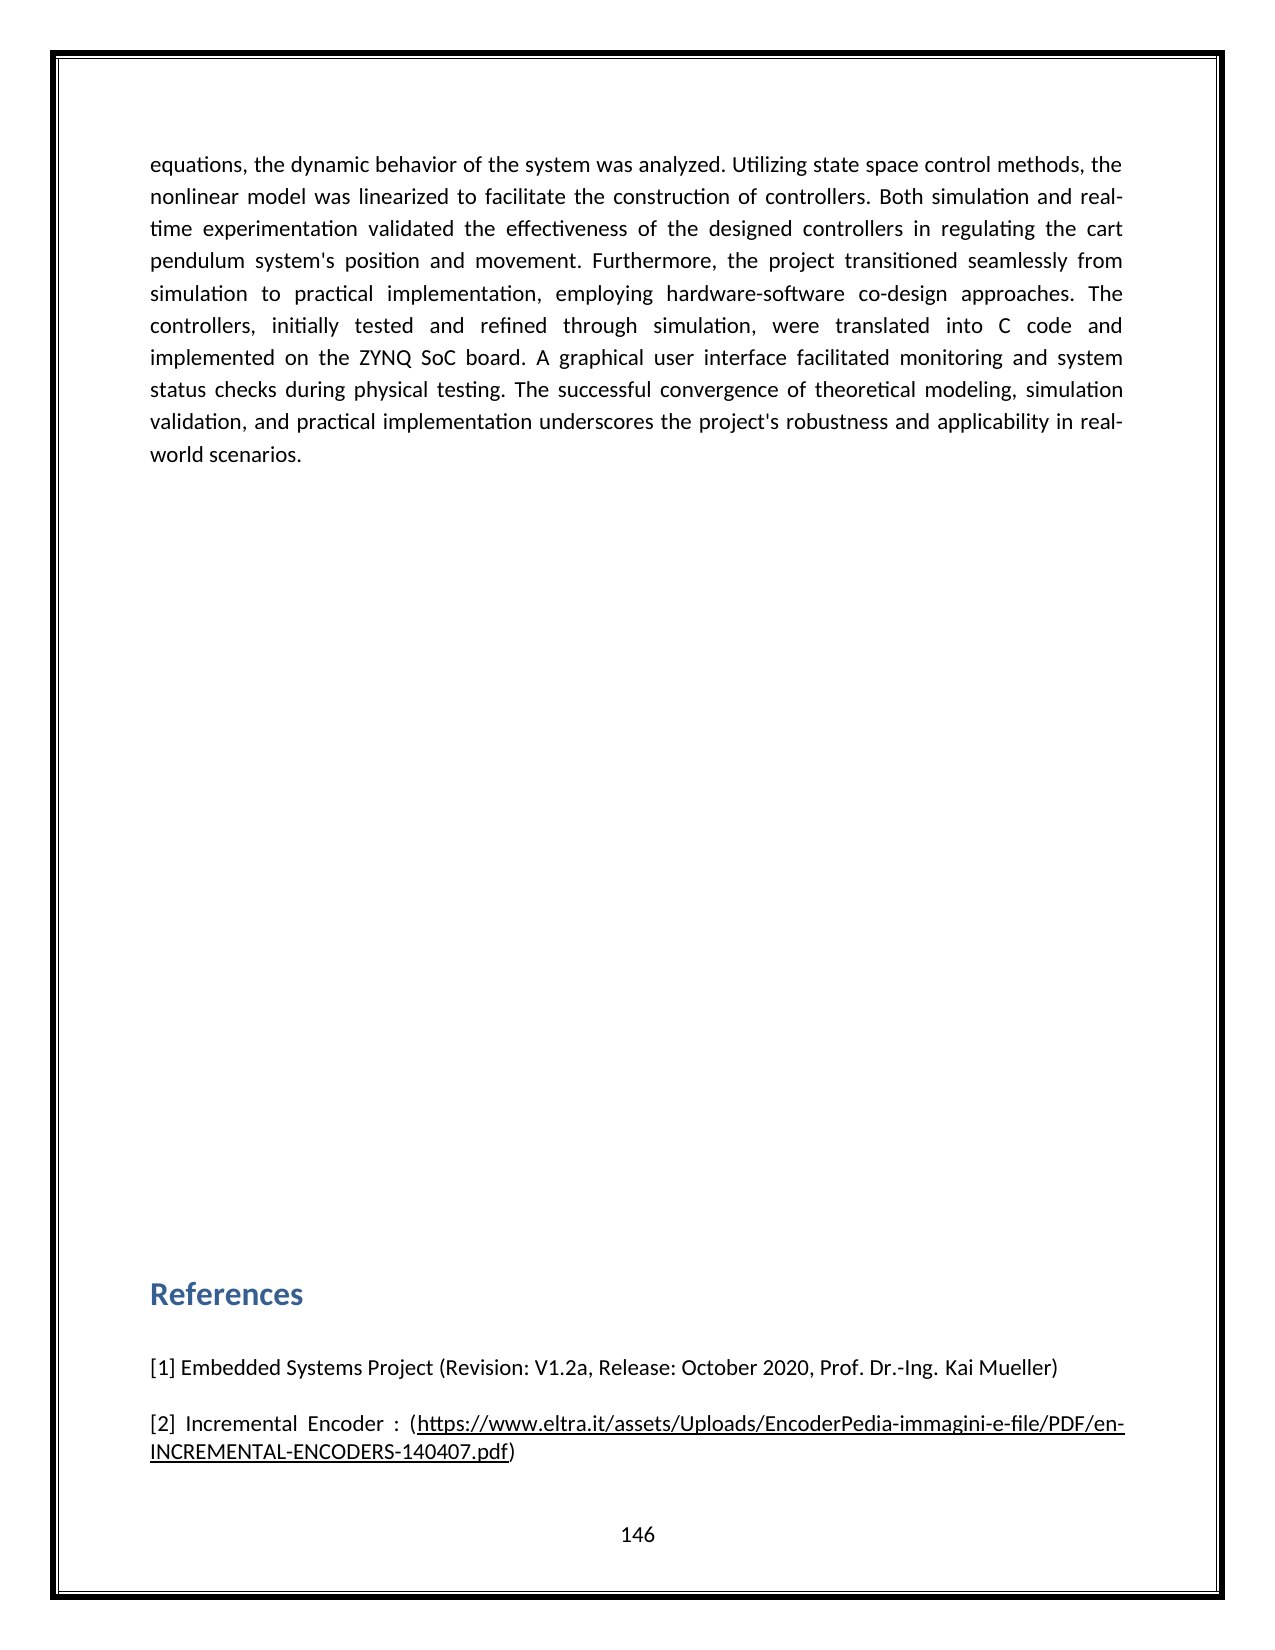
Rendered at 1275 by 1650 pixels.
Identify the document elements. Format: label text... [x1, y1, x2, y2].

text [150, 150, 1125, 468]
text [2] Incremental Encoder : (https://www.eltra.it/assets/Uploads/EncoderPedia-immagini-e-file/PDF/en-INCREMENTAL-ENCODERS-140407.pdf) [150, 1409, 1125, 1465]
text [1] Embedded Systems Project (Revision: V1.2a, Release: October 2020, Prof. Dr.-Ing. Kai Mueller) [150, 1353, 1125, 1381]
subtitle References [150, 1273, 1125, 1314]
